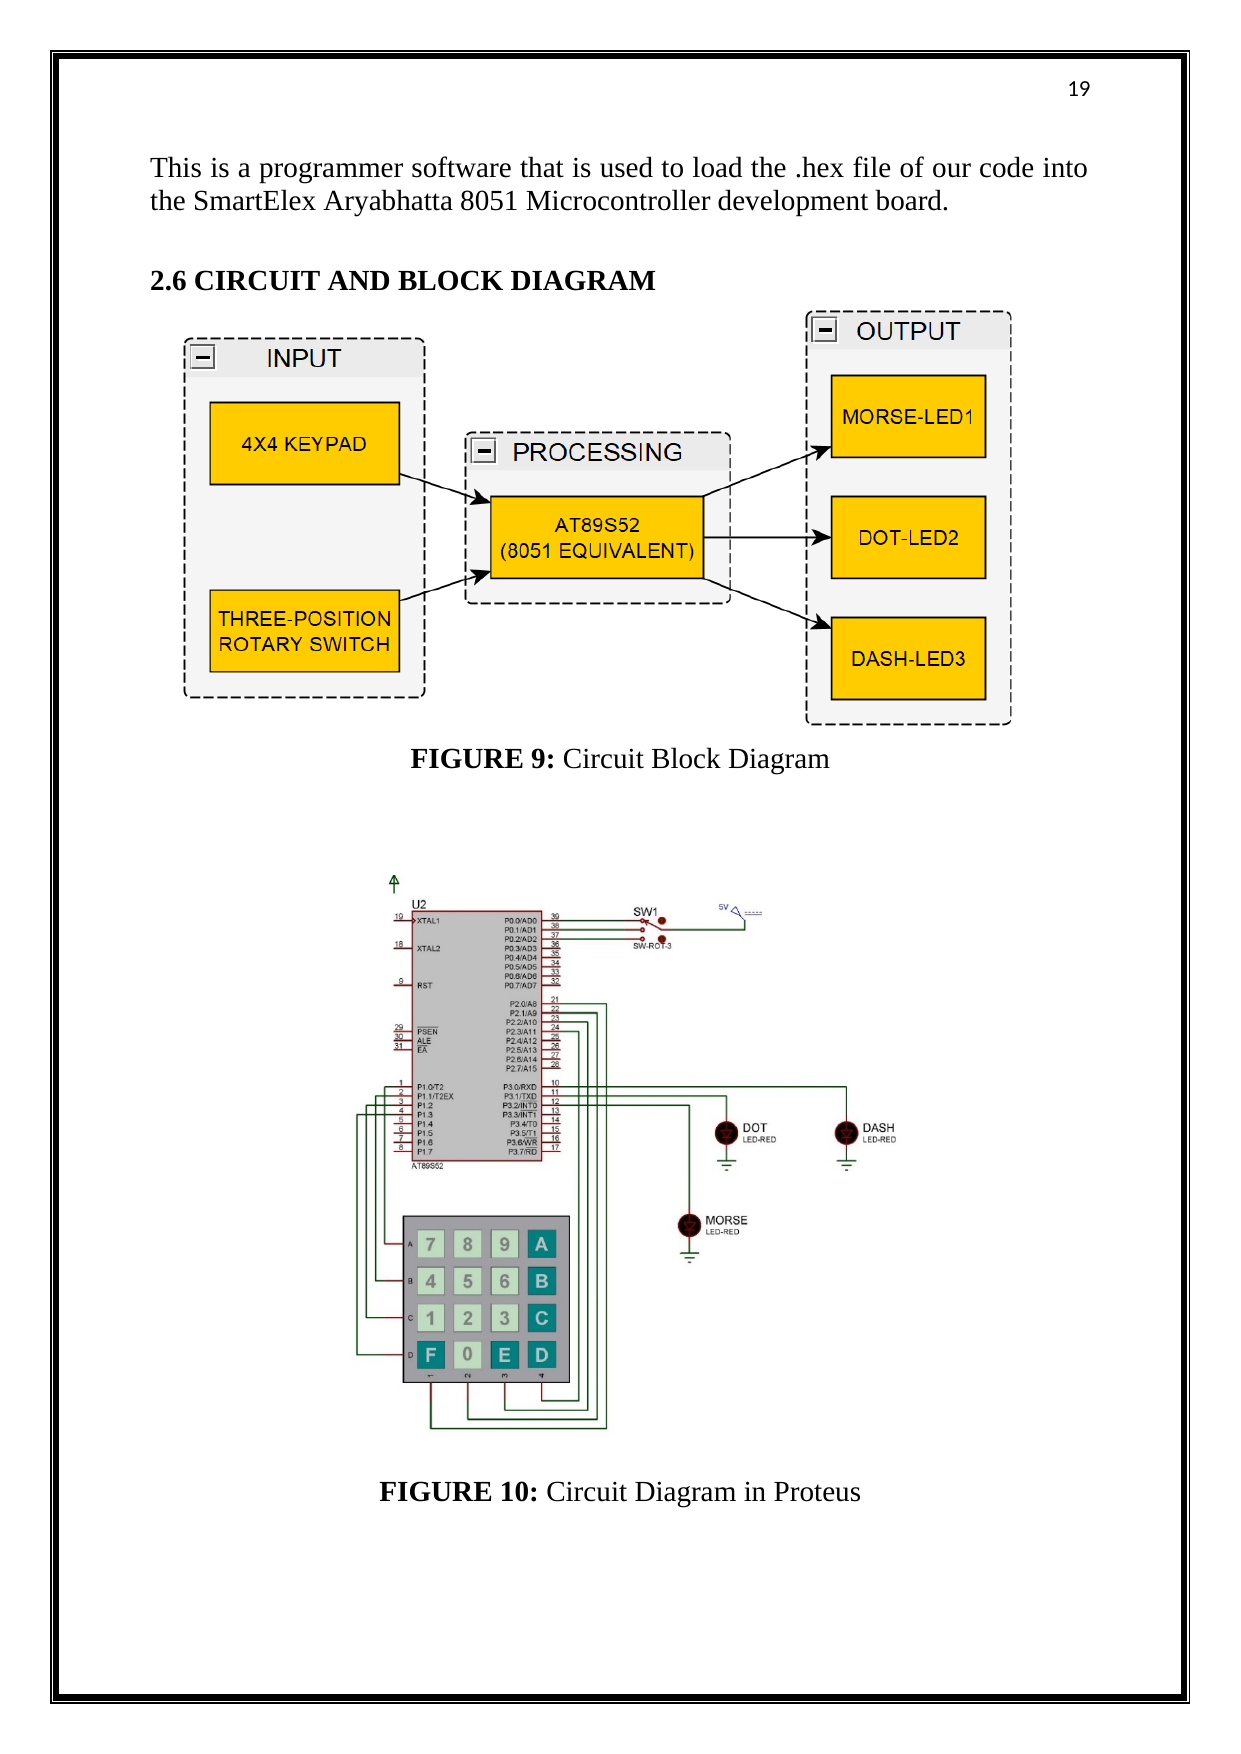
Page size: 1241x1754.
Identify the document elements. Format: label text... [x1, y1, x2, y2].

text 2.6 CIRCUIT AND BLOCK DIAGRAM [150, 263, 1090, 296]
text FIGURE 10: Circuit Diagram in Proteus [150, 1474, 1090, 1508]
picture [330, 875, 911, 1447]
picture [150, 296, 1091, 741]
text This is a programmer software that is used to load the .hex file of our code into the SmartElex Aryabhatta 8051 Microcontroller development board. [150, 150, 1090, 217]
text FIGURE 9: Circuit Block Diagram [150, 741, 1090, 774]
